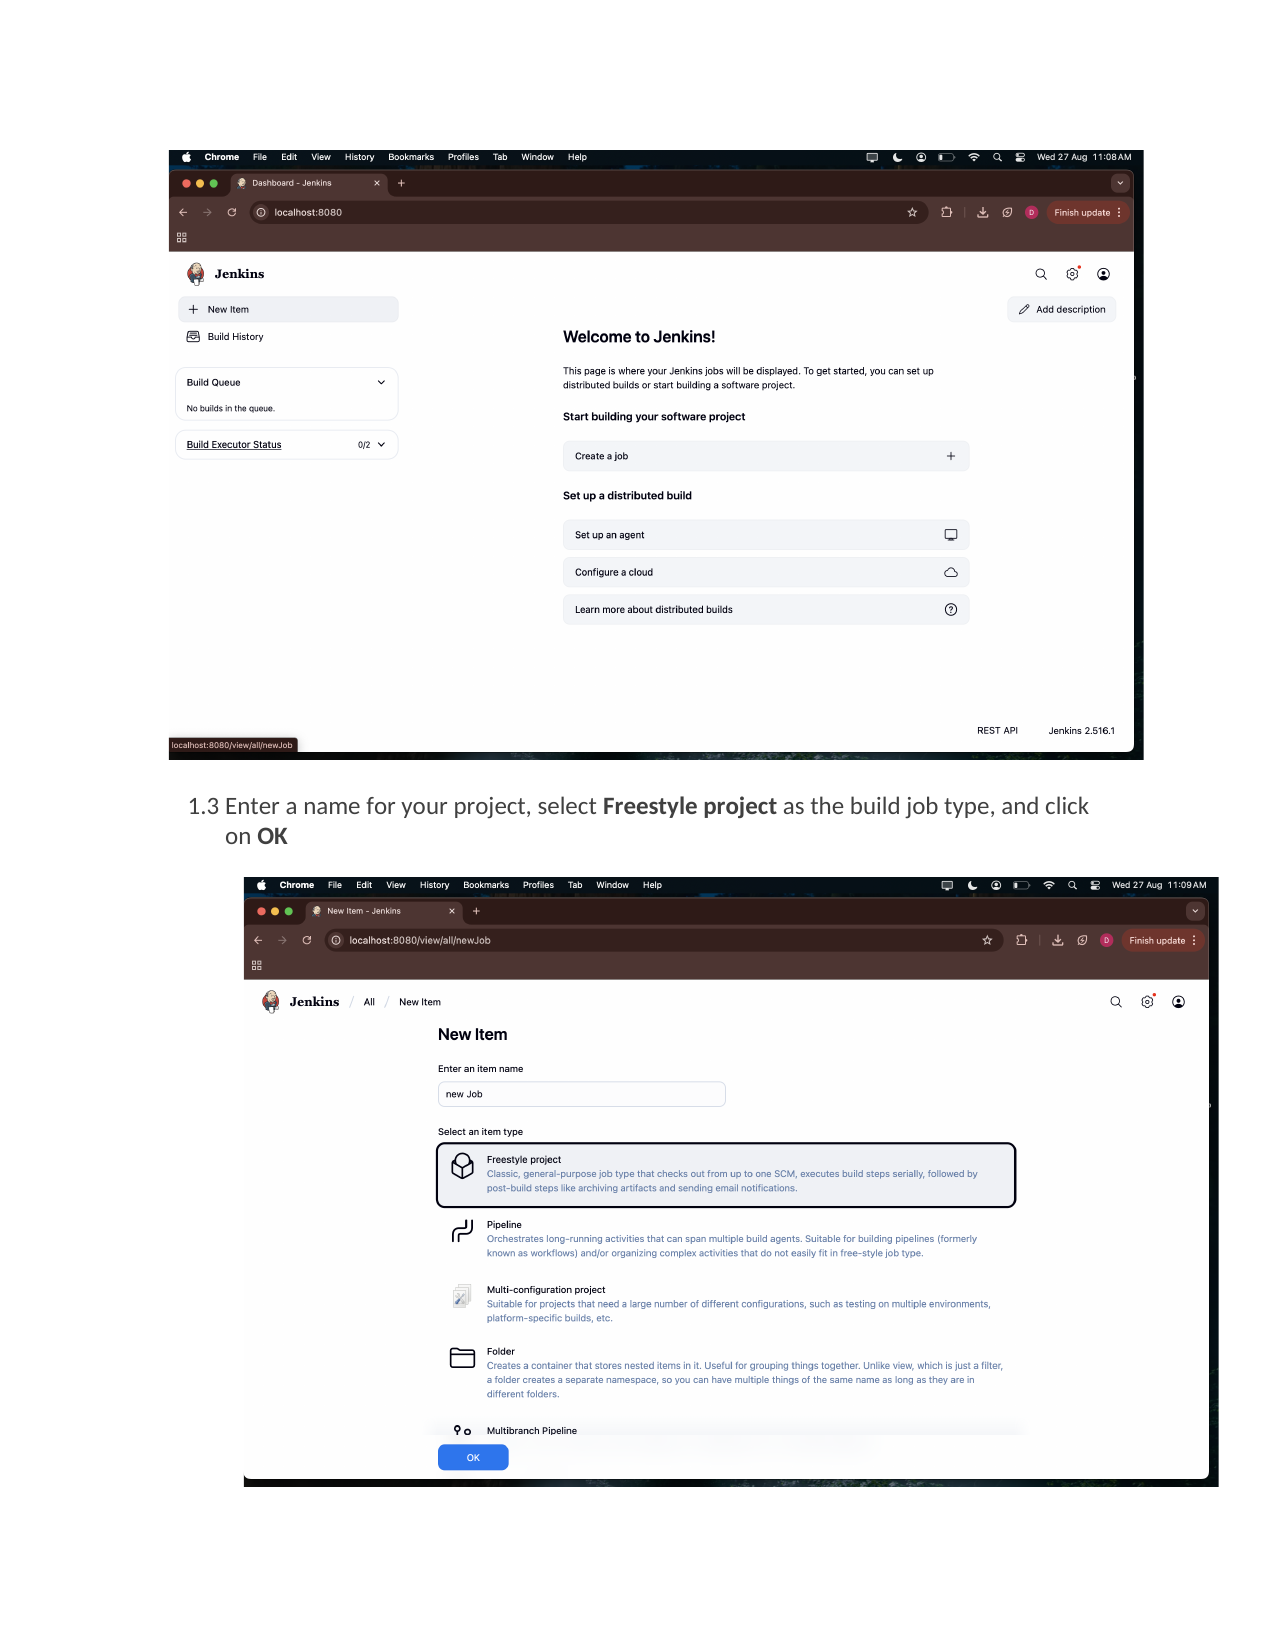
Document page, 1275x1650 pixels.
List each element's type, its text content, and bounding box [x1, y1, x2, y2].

list Enter a name for your project, select Freestyle project as the build job type, and click on OK [293, 790, 1125, 851]
